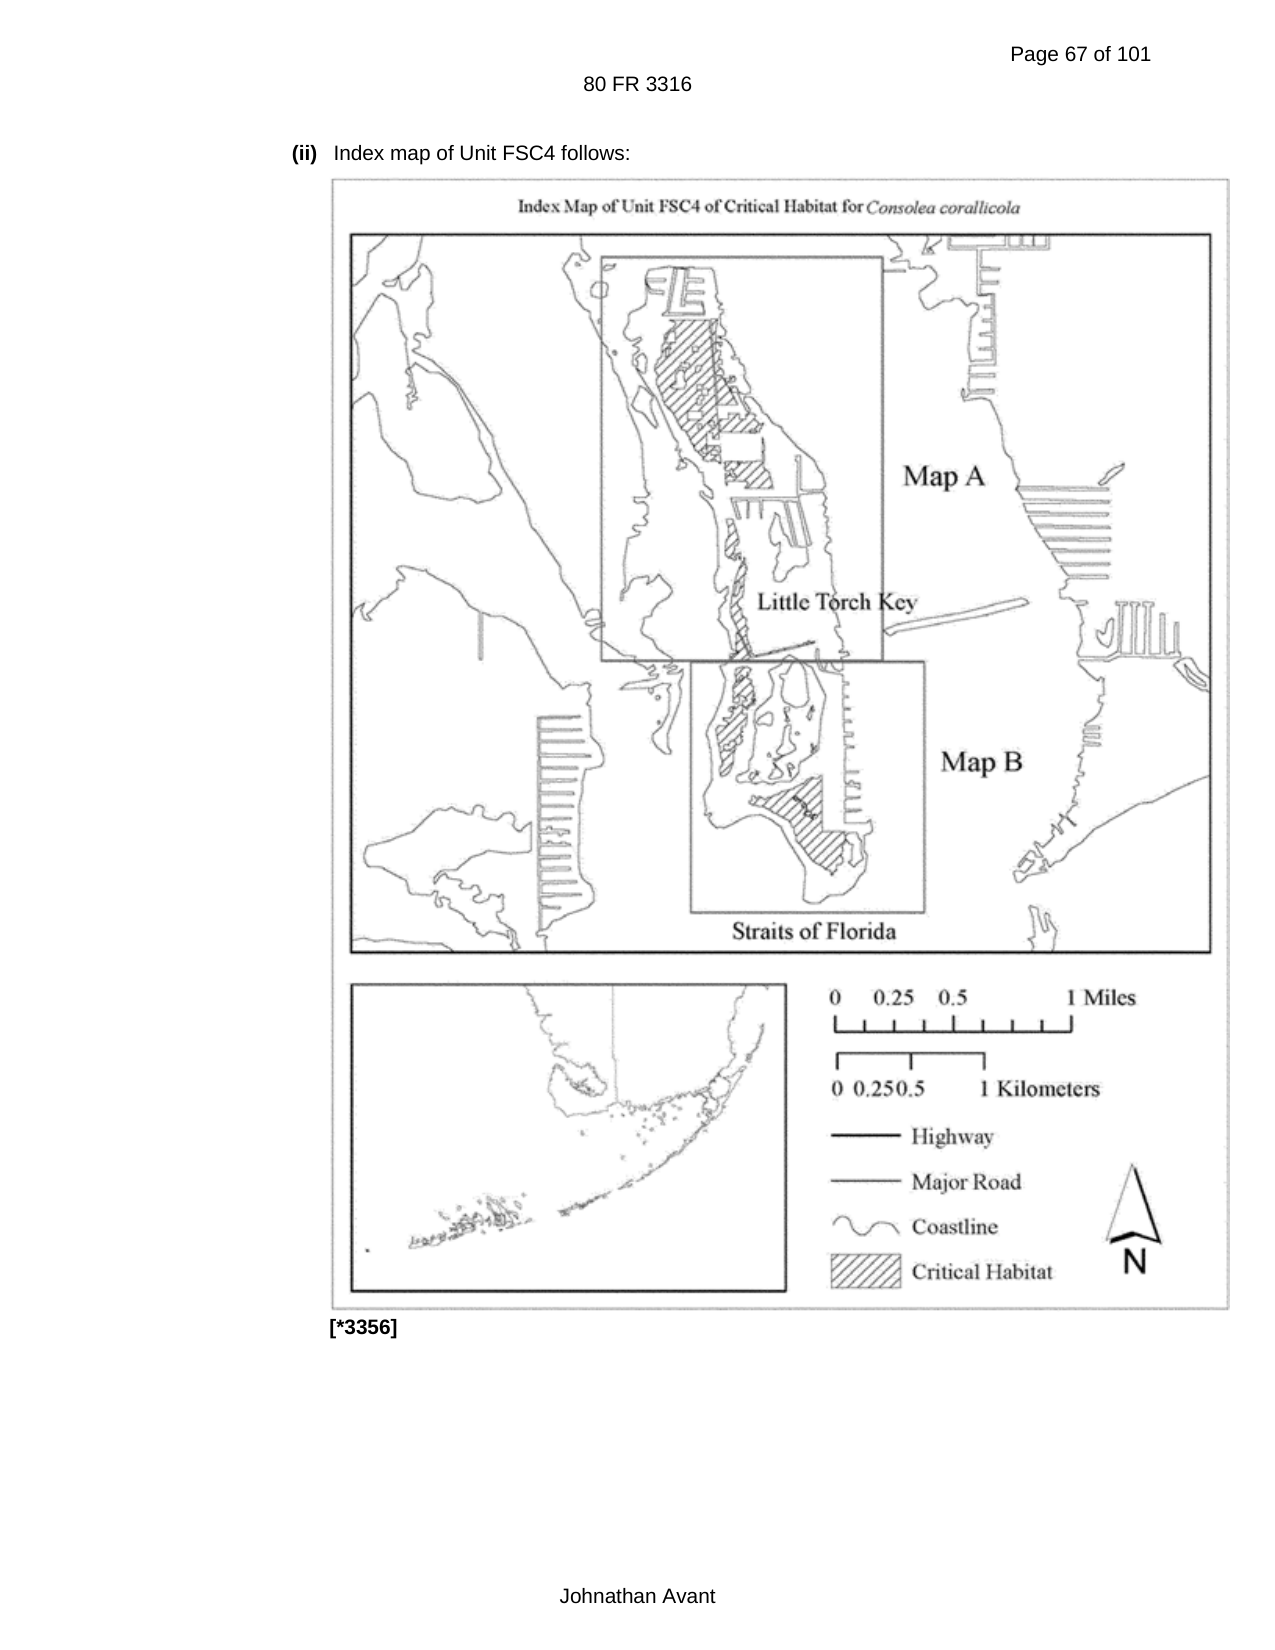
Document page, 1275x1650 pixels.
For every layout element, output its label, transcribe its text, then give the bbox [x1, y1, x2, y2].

text [*3356] [329, 1312, 1171, 1339]
list Index map of Unit FSC4 follows: [292, 137, 1171, 164]
picture [329, 176, 1230, 1312]
